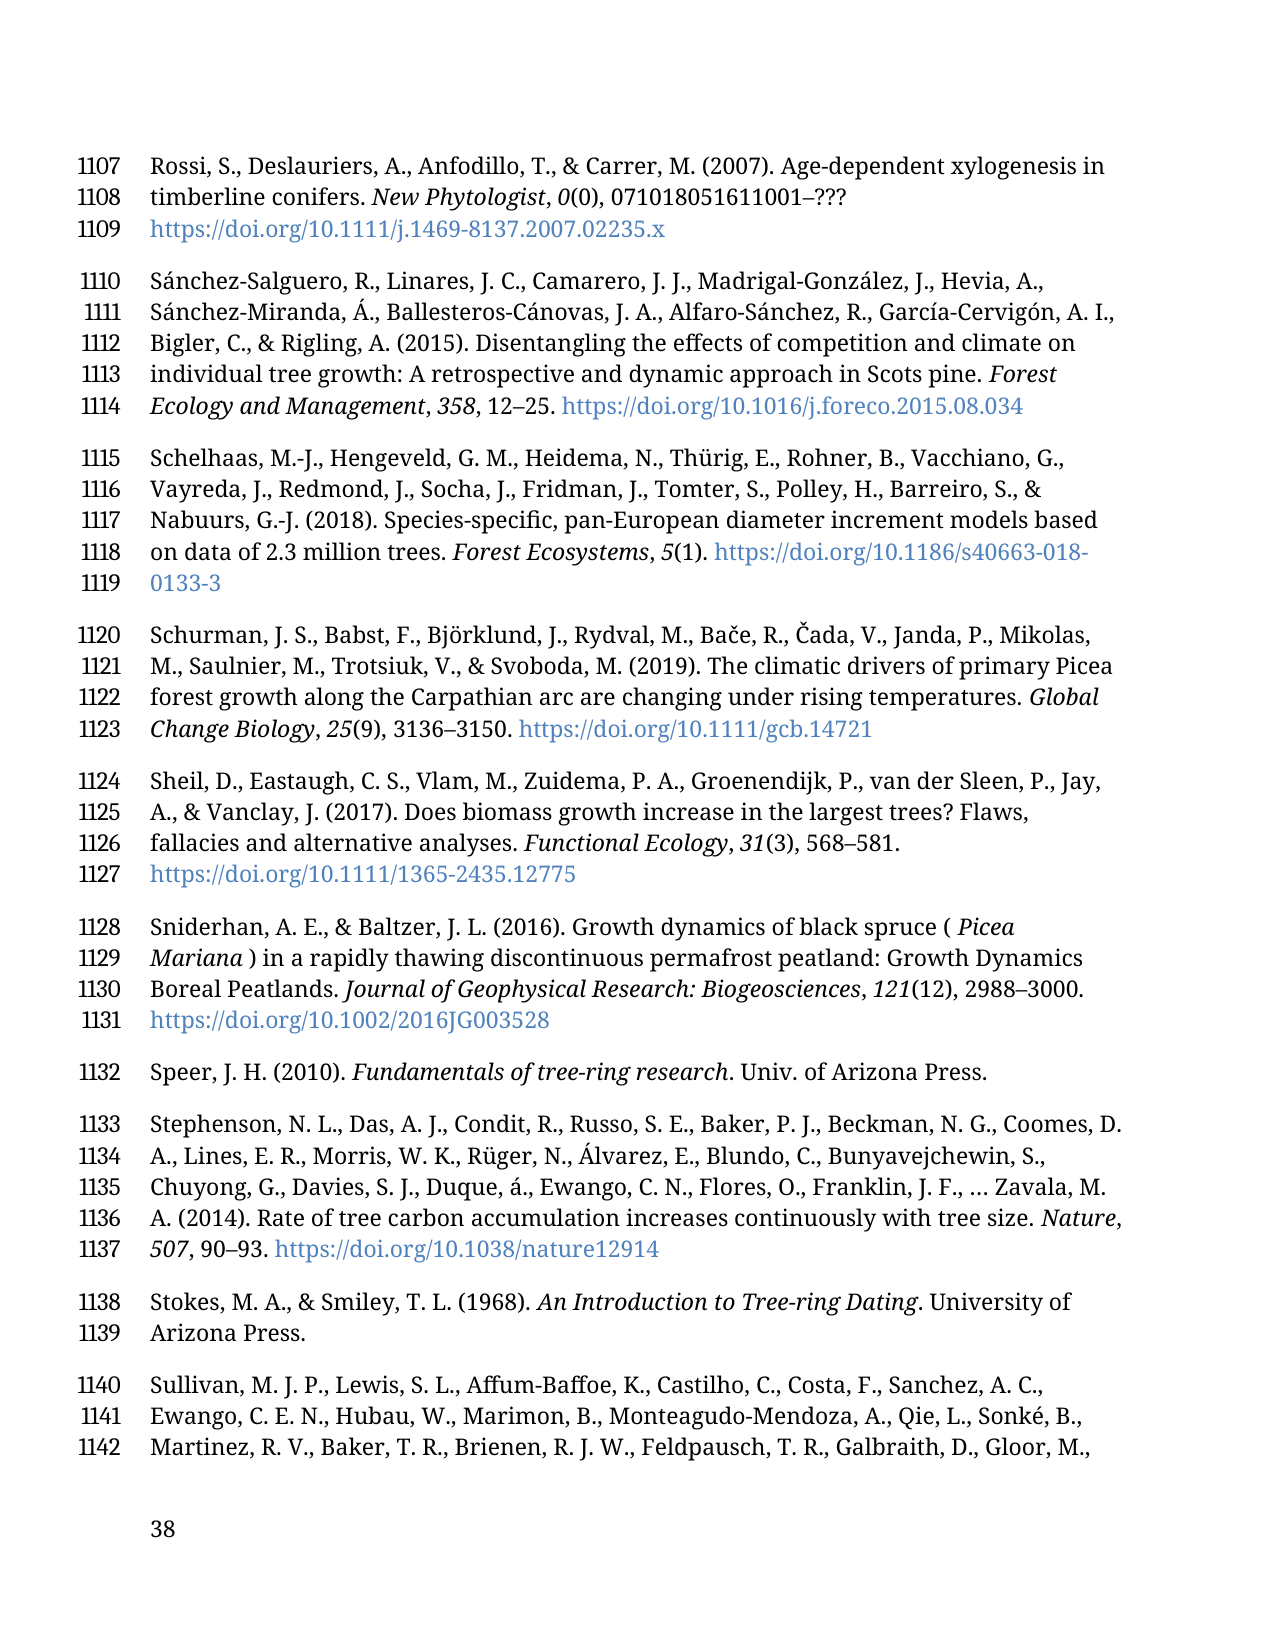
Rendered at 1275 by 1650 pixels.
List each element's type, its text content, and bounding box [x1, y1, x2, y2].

text Sánchez-Salguero, R., Linares, J. C., Camarero, J. J., Madrigal-González, J., Hevia, A., Sánchez-Miranda, Á., Ballesteros-Cánovas, J. A., Alfaro-Sánchez, R., García-Cervigón, A. I., Bigler, C., & Rigling, A. (2015). Disentangling the effects of competition and climate on individual tree growth: A retrospective and dynamic approach in Scots pine. Forest Ecology and Management, 358, 12–25. https://doi.org/10.1016/j.foreco.2015.08.034 [150, 264, 1125, 421]
text Speer, J. H. (2010). Fundamentals of tree-ring research. Univ. of Arizona Press. [150, 1056, 1125, 1087]
text Schurman, J. S., Babst, F., Björklund, J., Rydval, M., Bače, R., Čada, V., Janda, P., Mikolas, M., Saulnier, M., Trotsiuk, V., & Svoboda, M. (2019). The climatic drivers of primary Picea forest growth along the Carpathian arc are changing under rising temperatures. Global Change Biology, 25(9), 3136–3150. https://doi.org/10.1111/gcb.14721 [150, 619, 1125, 744]
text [150, 1369, 1125, 1462]
text Stephenson, N. L., Das, A. J., Condit, R., Russo, S. E., Baker, P. J., Beckman, N. G., Coomes, D. A., Lines, E. R., Morris, W. K., Rüger, N., Álvarez, E., Blundo, C., Bunyavejchewin, S., Chuyong, G., Davies, S. J., Duque, á., Ewango, C. N., Flores, O., Franklin, J. F., … Zavala, M. A. (2014). Rate of tree carbon accumulation increases continuously with tree size. Nature, 507, 90–93. https://doi.org/10.1038/nature12914 [150, 1108, 1125, 1264]
text Rossi, S., Deslauriers, A., Anfodillo, T., & Carrer, M. (2007). Age-dependent xylogenesis in timberline conifers. New Phytologist, 0(0), 071018051611001–??? https://doi.org/10.1111/j.1469-8137.2007.02235.x [150, 150, 1125, 244]
text Sheil, D., Eastaugh, C. S., Vlam, M., Zuidema, P. A., Groenendijk, P., van der Sleen, P., Jay, A., & Vanclay, J. (2017). Does biomass growth increase in the largest trees? Flaws, fallacies and alternative analyses. Functional Ecology, 31(3), 568–581. https://doi.org/10.1111/1365-2435.12775 [150, 764, 1125, 889]
text Schelhaas, M.-J., Hengeveld, G. M., Heidema, N., Thürig, E., Rohner, B., Vacchiano, G., Vayreda, J., Redmond, J., Socha, J., Fridman, J., Tomter, S., Polley, H., Barreiro, S., & Nabuurs, G.-J. (2018). Species-specific, pan-European diameter increment models based on data of 2.3 million trees. Forest Ecosystems, 5(1). https://doi.org/10.1186/s40663-018-0133-3 [150, 442, 1125, 598]
text Sniderhan, A. E., & Baltzer, J. L. (2016). Growth dynamics of black spruce ( Picea Mariana ) in a rapidly thawing discontinuous permafrost peatland: Growth Dynamics Boreal Peatlands. Journal of Geophysical Research: Biogeosciences, 121(12), 2988–3000. https://doi.org/10.1002/2016JG003528 [150, 910, 1125, 1035]
text Stokes, M. A., & Smiley, T. L. (1968). An Introduction to Tree-ring Dating. University of Arizona Press. [150, 1285, 1125, 1348]
